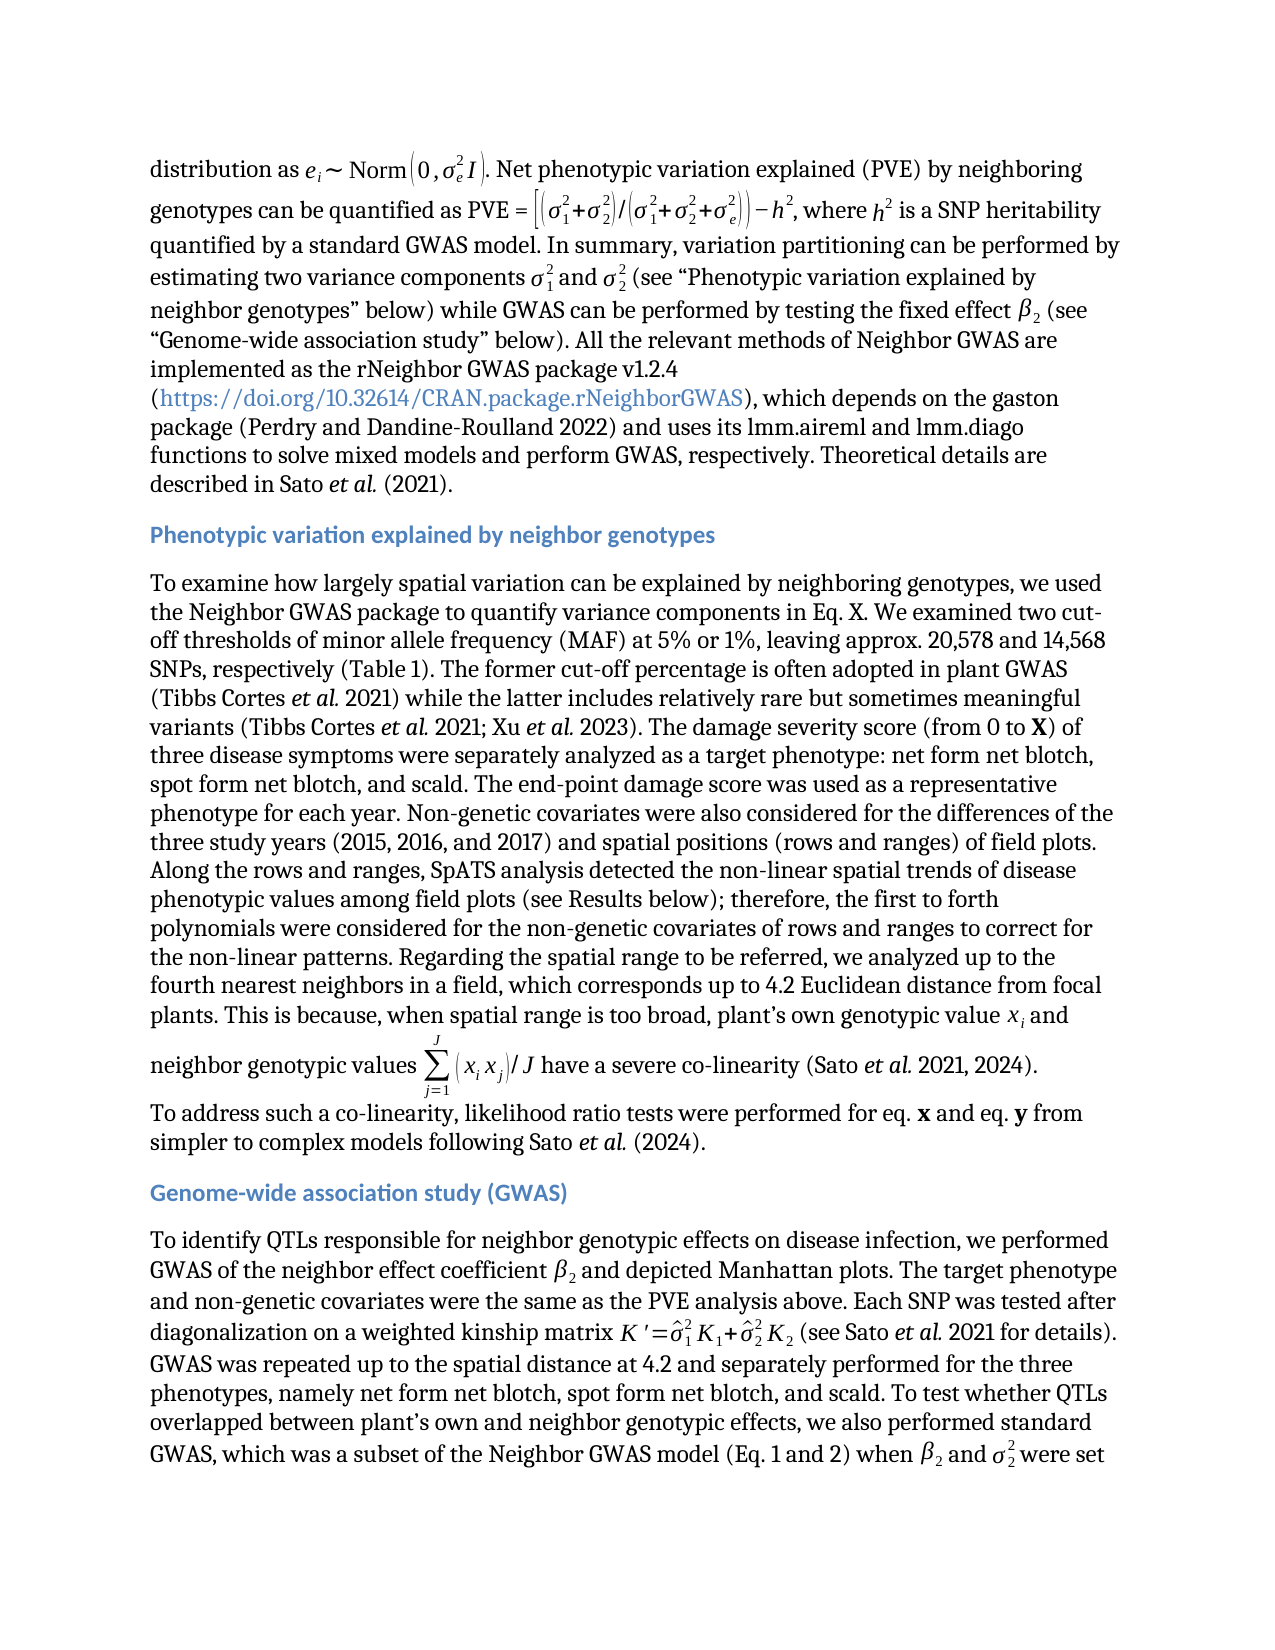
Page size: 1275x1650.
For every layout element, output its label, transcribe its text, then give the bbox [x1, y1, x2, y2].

subtitle Genome-wide association study (GWAS) [150, 1177, 1125, 1208]
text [150, 1226, 1125, 1471]
subtitle Phenotypic variation explained by neighbor genotypes [150, 520, 1125, 550]
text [150, 150, 1125, 499]
text To examine how largely spatial variation can be explained by neighboring genotypes, we used the Neighbor GWAS package to quantify variance components in Eq. X. We examined two cut-off thresholds of minor allele frequency (MAF) at 5% or 1%, leaving approx. 20,578 and 14,568 SNPs, respectively (Table 1). The former cut-off percentage is often adopted in plant GWAS (Tibbs Cortes et al. 2021) while the latter includes relatively rare but sometimes meaningful variants (Tibbs Cortes et al. 2021; Xu et al. 2023). The damage severity score (from 0 to X) of three disease symptoms were separately analyzed as a target phenotype: net form net blotch, spot form net blotch, and scald. The end-point damage score was used as a representative phenotype for each year. Non-genetic covariates were also considered for the differences of the three study years (2015, 2016, and 2017) and spatial positions (rows and ranges) of field plots. Along the rows and ranges, SpATS analysis detected the non-linear spatial trends of disease phenotypic values among field plots (see Results below); therefore, the first to forth polynomials were considered for the non-genetic covariates of rows and ranges to correct for the non-linear patterns. Regarding the spatial range to be referred, we analyzed up to the fourth nearest neighbors in a field, which corresponds up to 4.2 Euclidean distance from focal plants. This is because, when spatial range is too broad, plant’s own genotypic value and neighbor genotypic values have a severe co-linearity (Sato et al. 2021, 2024). To address such a co-linearity, likelihood ratio tests were performed for eq. x and eq. y from simpler to complex models following Sato et al. (2024). [150, 569, 1125, 1156]
